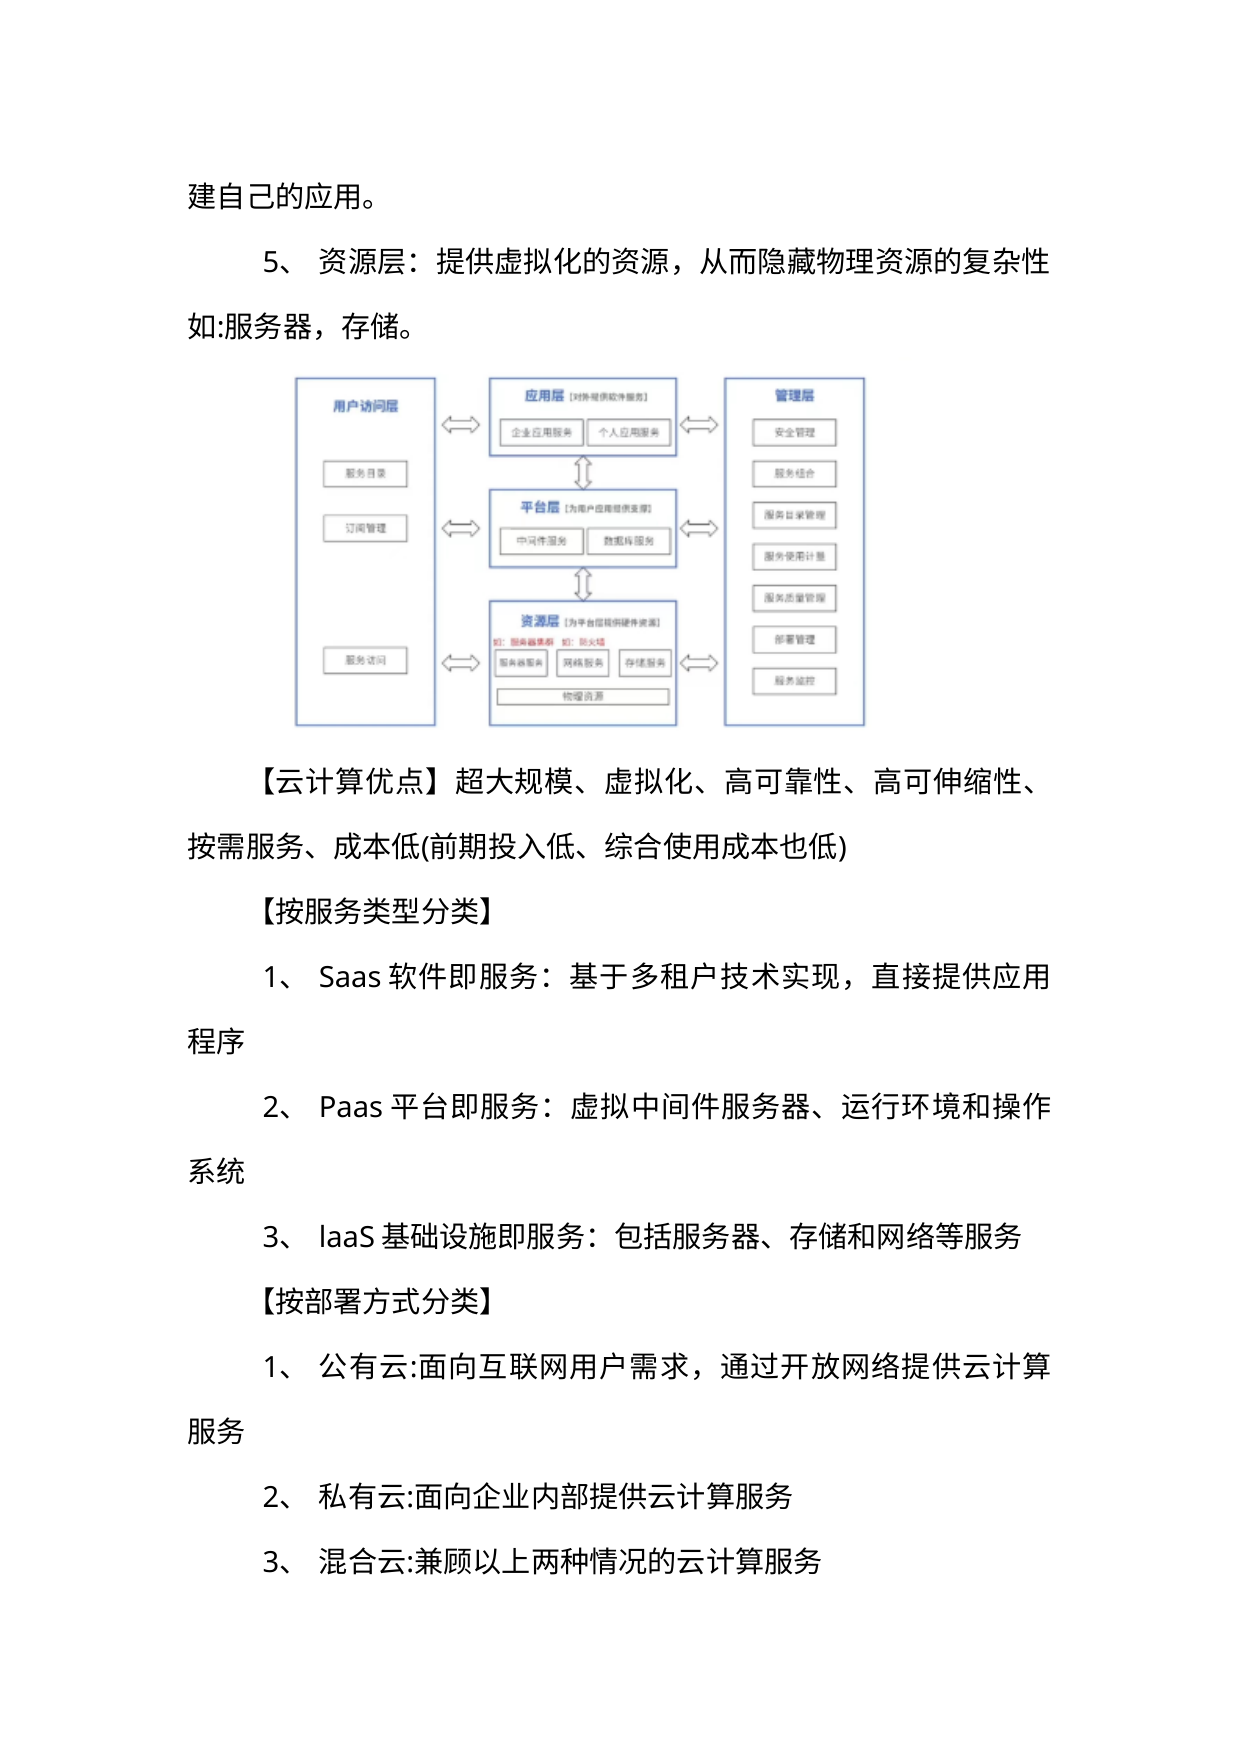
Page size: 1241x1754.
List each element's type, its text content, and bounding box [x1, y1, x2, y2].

list laaS基础设施即服务：包括服务器、存储和网络等服务 [187, 1202, 1053, 1267]
text 【按部署方式分类】 [187, 1267, 1053, 1332]
list 私有云:面向企业内部提供云计算服务 [187, 1462, 1053, 1527]
list Saas软件即服务：基于多租户技术实现，直接提供应用程序 [187, 942, 1053, 1072]
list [187, 162, 1053, 227]
list Paas平台即服务：虚拟中间件服务器、运行环境和操作系统 [187, 1072, 1053, 1202]
picture [262, 357, 914, 745]
text 【按服务类型分类】 [187, 877, 1053, 942]
list 混合云:兼顾以上两种情况的云计算服务 [187, 1527, 1053, 1592]
list 资源层：提供虚拟化的资源，从而隐藏物理资源的复杂性。如:服务器，存储。 [187, 227, 1053, 357]
list 公有云:面向互联网用户需求，通过开放网络提供云计算服务 [187, 1332, 1053, 1462]
text 【云计算优点】超大规模、虚拟化、高可靠性、高可伸缩性、按需服务、成本低(前期投入低、综合使用成本也低) [187, 747, 1053, 877]
